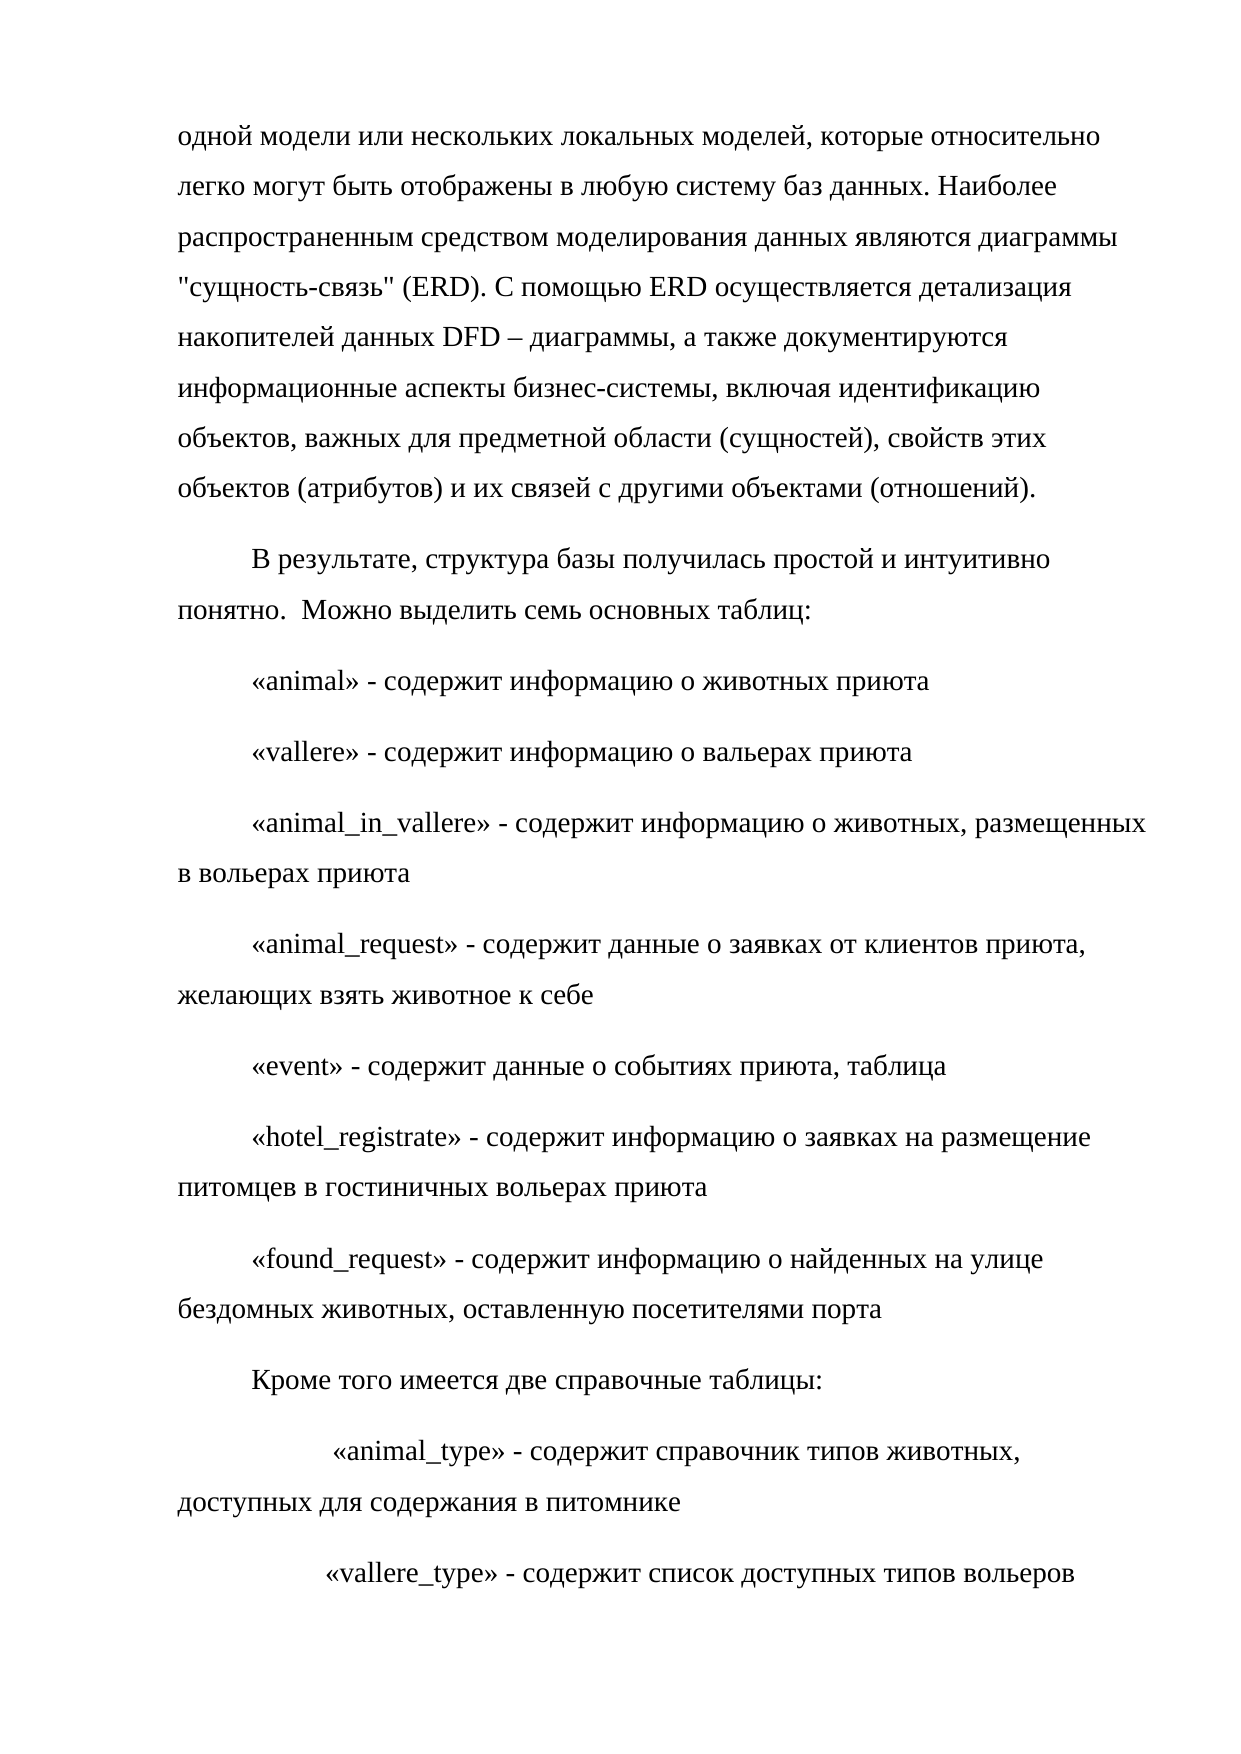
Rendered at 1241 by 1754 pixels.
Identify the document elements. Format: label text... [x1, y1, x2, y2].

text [177, 118, 1152, 504]
text «event» - содержит данные о событиях приюта, таблица [177, 1048, 1152, 1082]
text «animal» - содержит информацию о животных приюта [177, 663, 1152, 696]
text «animal_in_vallere» - содержит информацию о животных, размещенных в вольерах приюта [177, 805, 1152, 889]
text «vallere_type» - содержит список доступных типов вольеров [177, 1555, 1152, 1588]
text «vallere» - содержит информацию о вальерах приюта [177, 734, 1152, 768]
text «animal_request» - содержит данные о заявках от клиентов приюта, желающих взять животное к себе [177, 927, 1152, 1011]
text «found_request» - содержит информацию о найденных на улице бездомных животных, оставленную посетителями порта [177, 1241, 1152, 1324]
text «hotel_registrate» - содержит информацию о заявках на размещение питомцев в гостиничных вольерах приюта [177, 1119, 1152, 1203]
text «animal_type» - содержит справочник типов животных, доступных для содержания в питомнике [177, 1433, 1152, 1517]
text Кроме того имеется две справочные таблицы: [177, 1362, 1152, 1396]
text В результате, структура базы получилась простой и интуитивно понятно. Можно выделить семь основных таблиц: [177, 541, 1152, 625]
